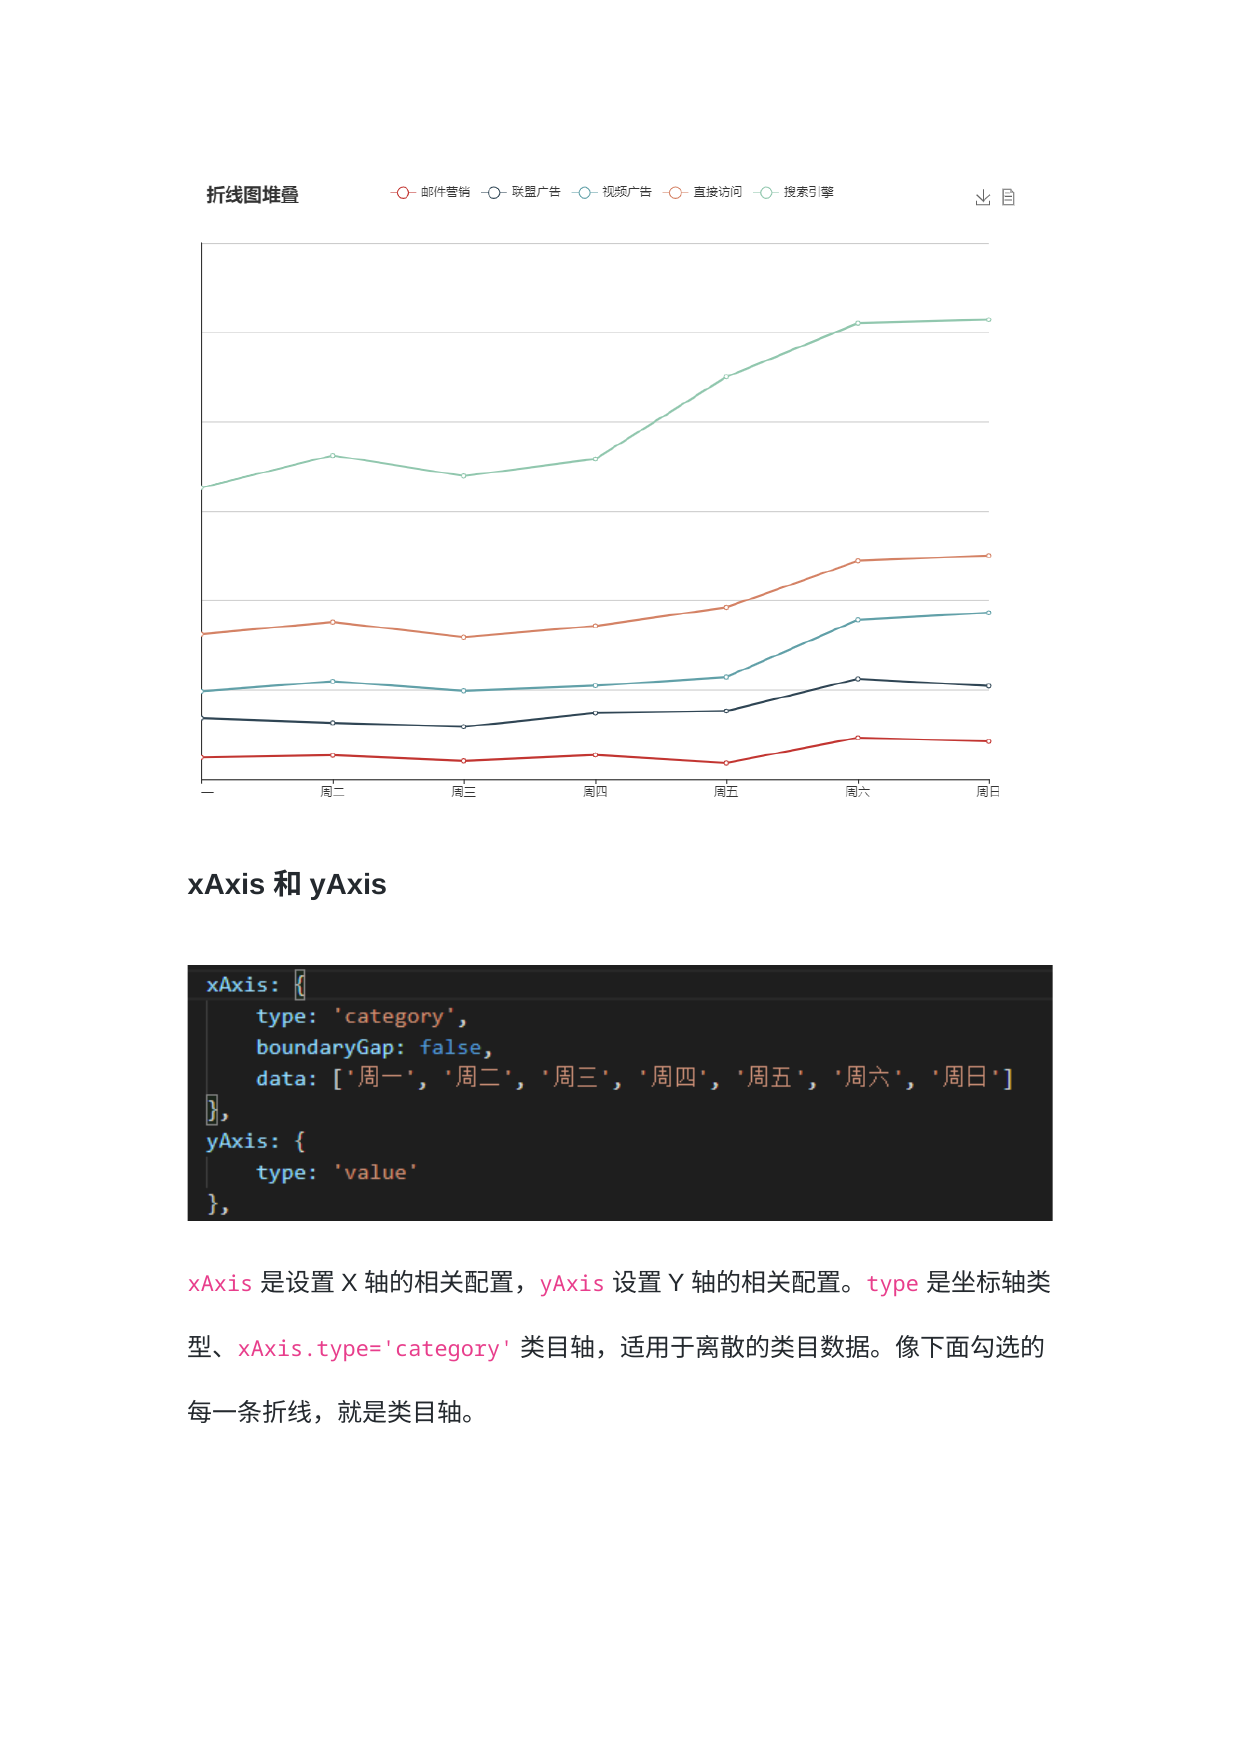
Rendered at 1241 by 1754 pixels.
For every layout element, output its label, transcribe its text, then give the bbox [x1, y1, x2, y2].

subtitle xAxis 和 yAxis [187, 849, 1053, 914]
picture [187, 965, 1053, 1221]
text xAxis 是设置 X 轴的相关配置，yAxis 设置 Y 轴的相关配置。type 是坐标轴类型、xAxis.type='category' 类目轴，适用于离散的类目数据。像下面勾选的每一条折线，就是类目轴。 [187, 1248, 1053, 1443]
picture [187, 164, 1053, 810]
